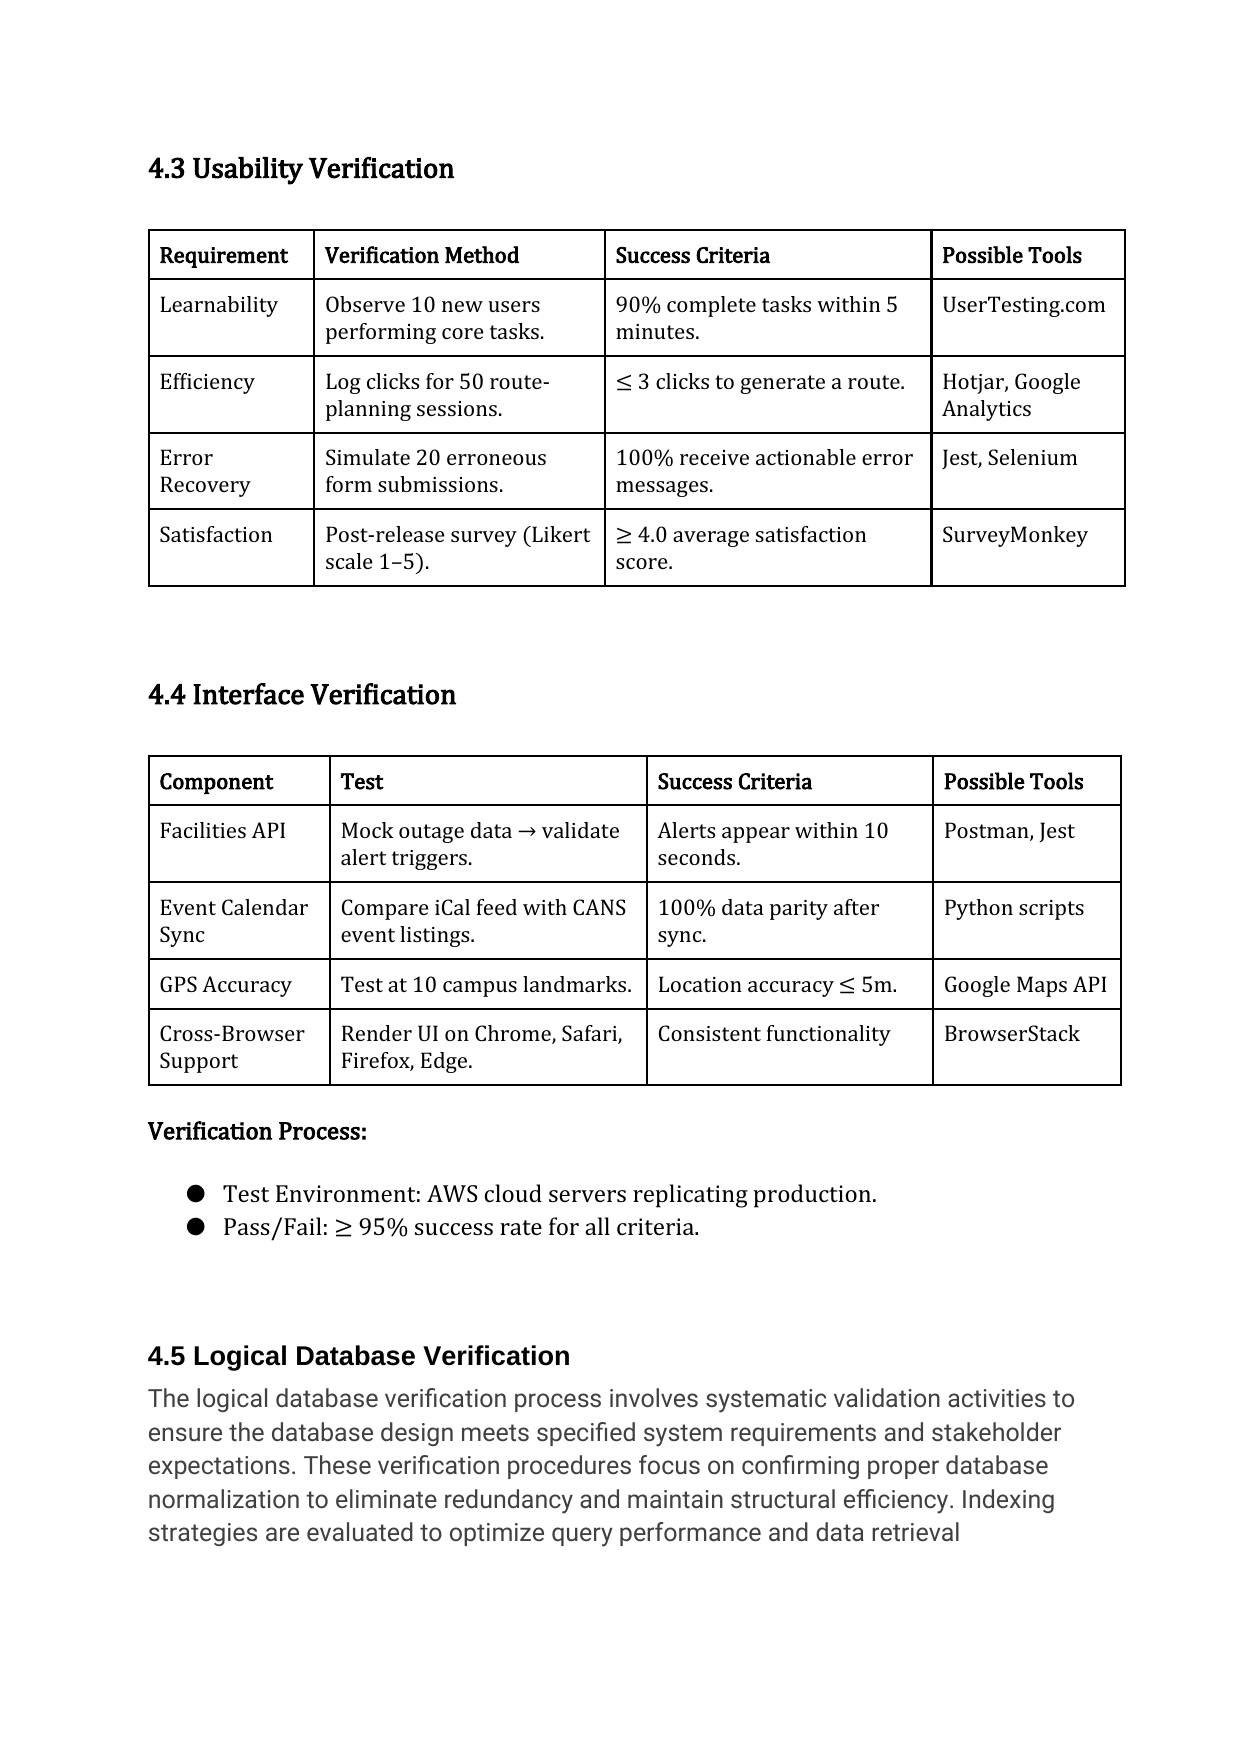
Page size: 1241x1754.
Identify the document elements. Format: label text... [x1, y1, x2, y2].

list Test Environment: AWS cloud servers replicating production. [185, 1178, 1090, 1207]
table_header Possible Tools [933, 231, 1124, 278]
table_cell ≤ 3 clicks to generate a route. [606, 357, 930, 432]
table_cell Cross-Browser Support [150, 1010, 329, 1084]
table_header Component [150, 757, 329, 804]
table_cell 100% receive actionable error messages. [606, 434, 930, 508]
table_cell Observe 10 new users performing core tasks. [315, 280, 604, 355]
table_cell Alerts appear within 10 seconds. [648, 806, 932, 881]
table_cell SurveyMonkey [933, 510, 1124, 585]
table_cell Log clicks for 50 route-planning sessions. [315, 357, 604, 432]
list Pass/Fail: ≥ 95% success rate for all criteria. [185, 1212, 1090, 1241]
table_cell BrowserStack [934, 1010, 1120, 1084]
table_cell Google Maps API [934, 960, 1120, 1007]
subtitle 4.3 Usability Verification [148, 150, 1090, 184]
table_cell Mock outage data → validate alert triggers. [331, 806, 646, 881]
table_cell 90% complete tasks within 5 minutes. [606, 280, 930, 355]
subtitle 4.4 Interface Verification [148, 676, 1090, 710]
table_cell Satisfaction [150, 510, 313, 585]
table_header Possible Tools [934, 757, 1120, 804]
table_cell Location accuracy ≤ 5m. [648, 960, 932, 1007]
table_cell Test at 10 campus landmarks. [331, 960, 646, 1007]
table_cell 100% data parity after sync. [648, 883, 932, 958]
table_header Test [331, 757, 646, 804]
table_cell Error Recovery [150, 434, 313, 508]
table_cell Efficiency [150, 357, 313, 432]
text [148, 1384, 1090, 1548]
subtitle 4.5 Logical Database Verification [148, 1340, 1090, 1371]
table_header Requirement [150, 231, 313, 278]
table_cell Facilities API [150, 806, 329, 881]
table_cell UserTesting.com [933, 280, 1124, 355]
table_cell Learnability [150, 280, 313, 355]
table_cell Event Calendar Sync [150, 883, 329, 958]
table_cell Render UI on Chrome, Safari, Firefox, Edge. [331, 1010, 646, 1084]
table_cell Jest, Selenium [933, 434, 1124, 508]
table_cell Hotjar, Google Analytics [933, 357, 1124, 432]
table_cell Python scripts [934, 883, 1120, 958]
table_cell ≥ 4.0 average satisfaction score. [606, 510, 930, 585]
table_cell Compare iCal feed with CANS event listings. [331, 883, 646, 958]
table_cell Postman, Jest [934, 806, 1120, 881]
table_cell Post-release survey (Likert scale 1–5). [315, 510, 604, 585]
table_header Success Criteria [648, 757, 932, 804]
table_cell Simulate 20 erroneous form submissions. [315, 434, 604, 508]
text Verification Process: [148, 1115, 1090, 1145]
table_cell GPS Accuracy [150, 960, 329, 1007]
table_cell Consistent functionality [648, 1010, 932, 1084]
table_header Verification Method [315, 231, 604, 278]
table_header Success Criteria [606, 231, 930, 278]
